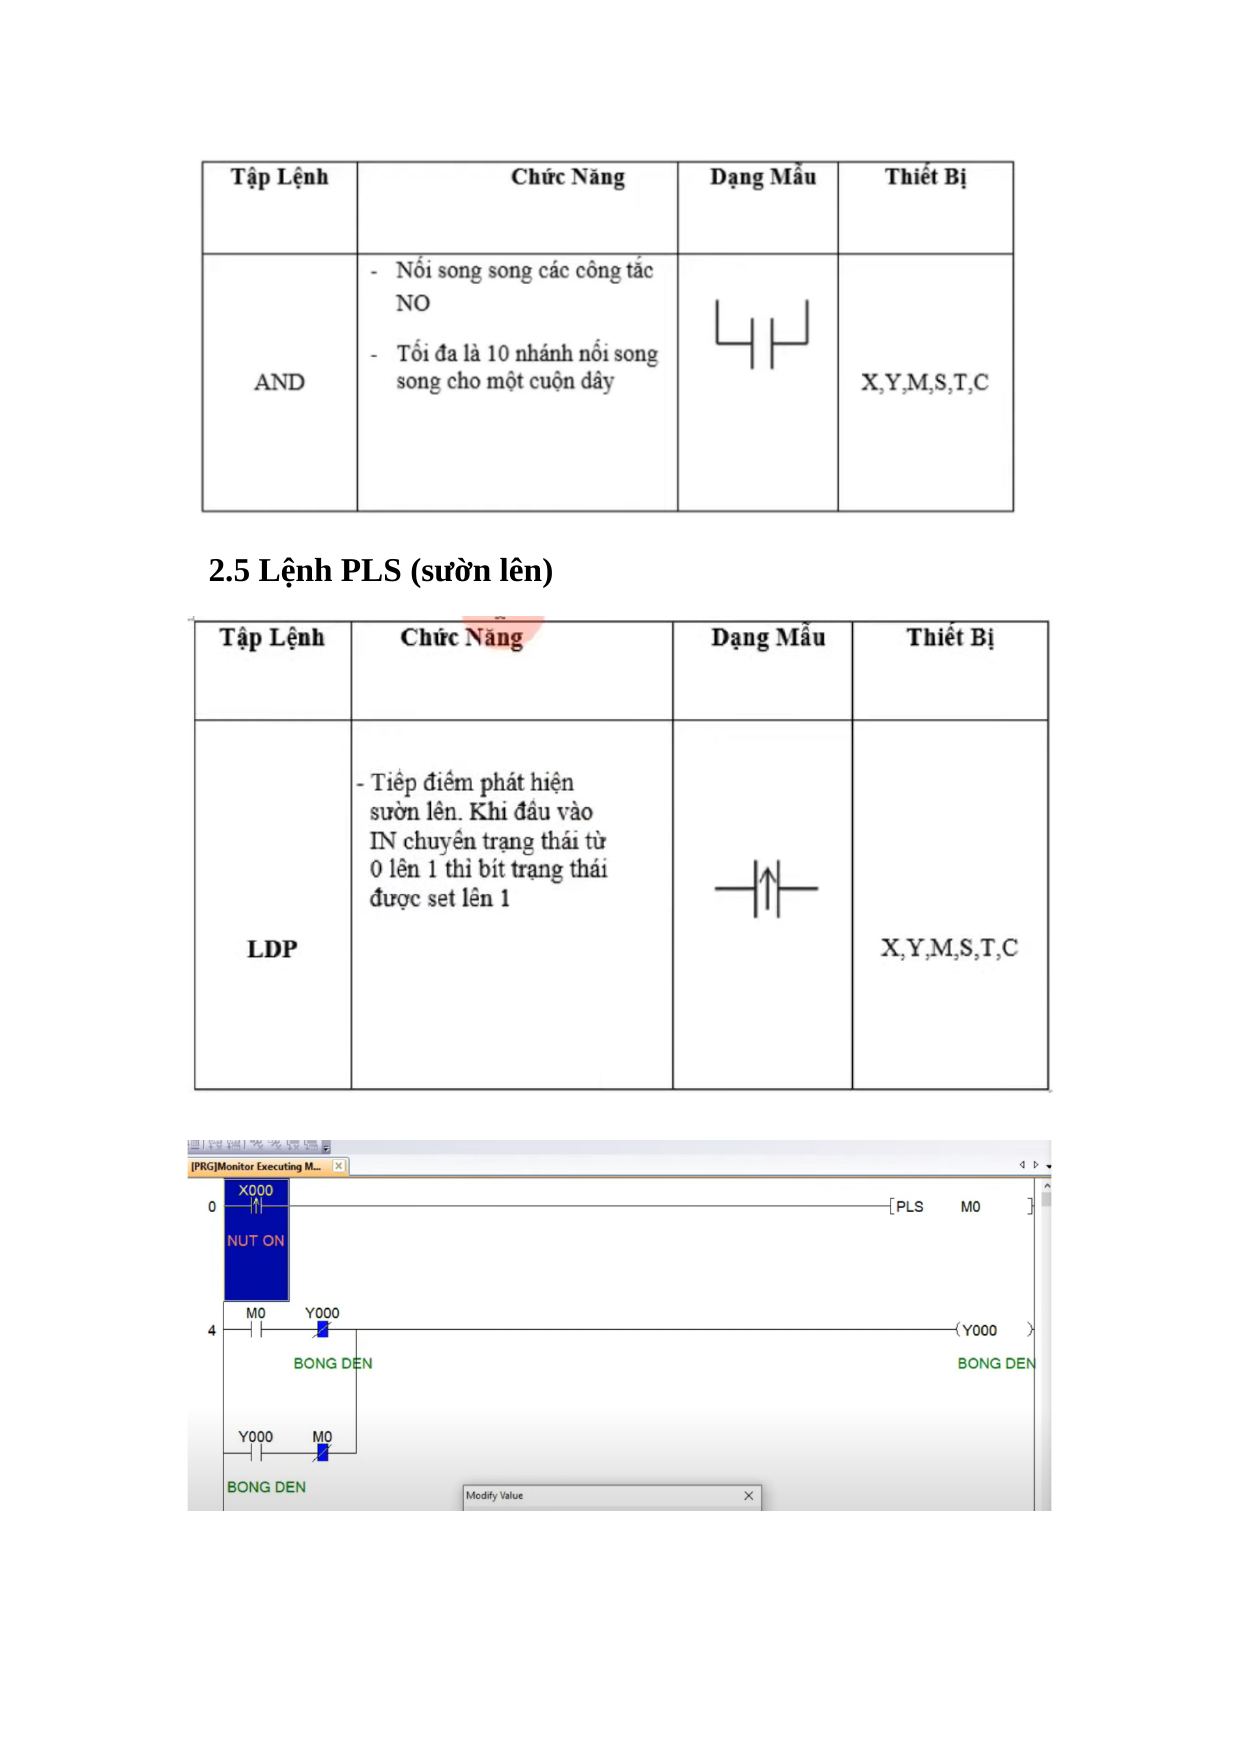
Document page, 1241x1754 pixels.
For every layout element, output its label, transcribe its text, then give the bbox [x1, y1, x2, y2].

picture [187, 150, 1033, 522]
picture [187, 1140, 1052, 1511]
subtitle 2.5 Lệnh PLS (sườn lên) [208, 550, 1032, 588]
picture [187, 616, 1053, 1093]
